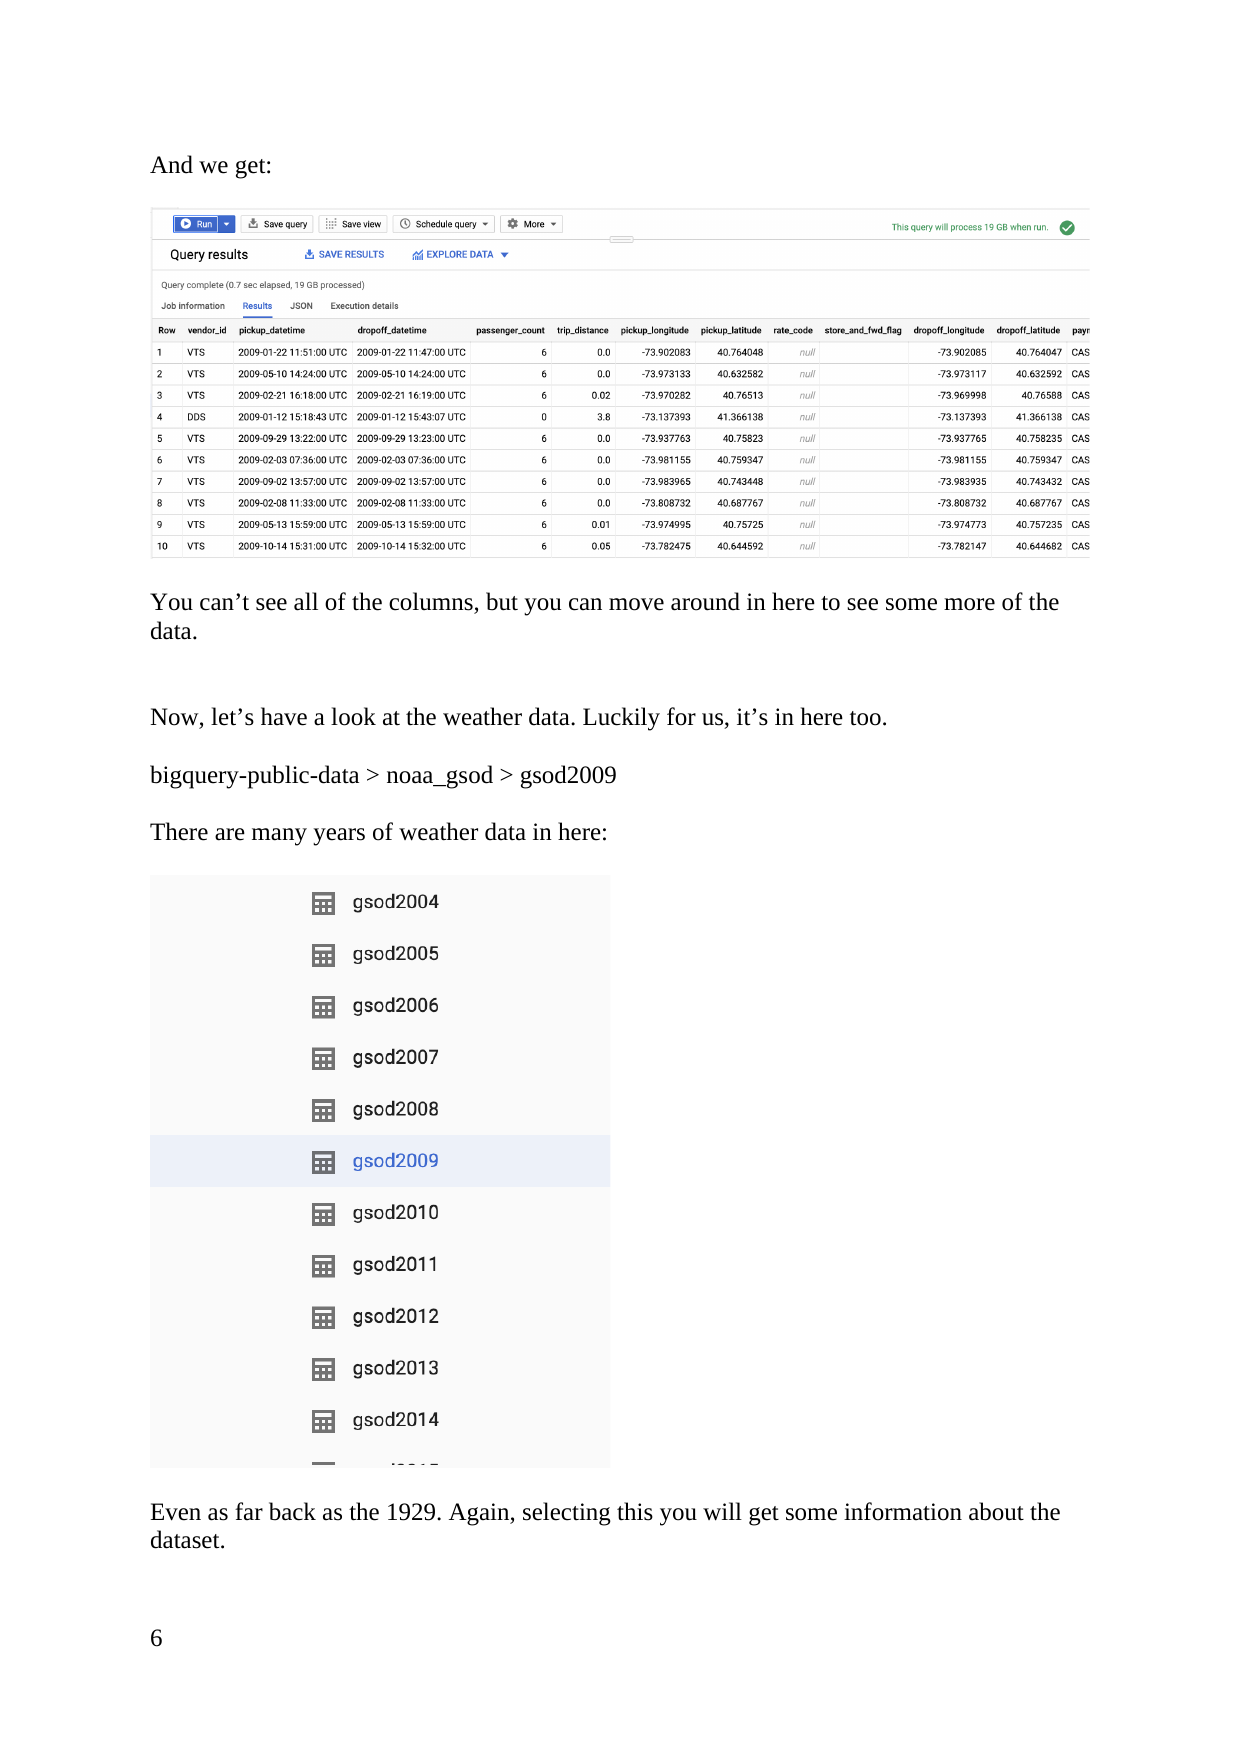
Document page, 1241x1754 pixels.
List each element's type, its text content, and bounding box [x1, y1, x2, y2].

text bigquery-public-data > noaa_gsod > gsod2009 [150, 760, 1090, 789]
picture [150, 207, 1090, 559]
text Even as far back as the 1929. Again, selecting this you will get some information about the dataset. [150, 1497, 1090, 1554]
text Now, let’s have a look at the weather data. Luckily for us, it’s in here too. [150, 702, 1090, 731]
text And we get: [150, 150, 1090, 179]
text You can’t see all of the columns, but you can move around in here to see some more of the data. [150, 587, 1090, 645]
picture [150, 875, 611, 1468]
text There are many years of weather data in here: [150, 817, 1090, 846]
